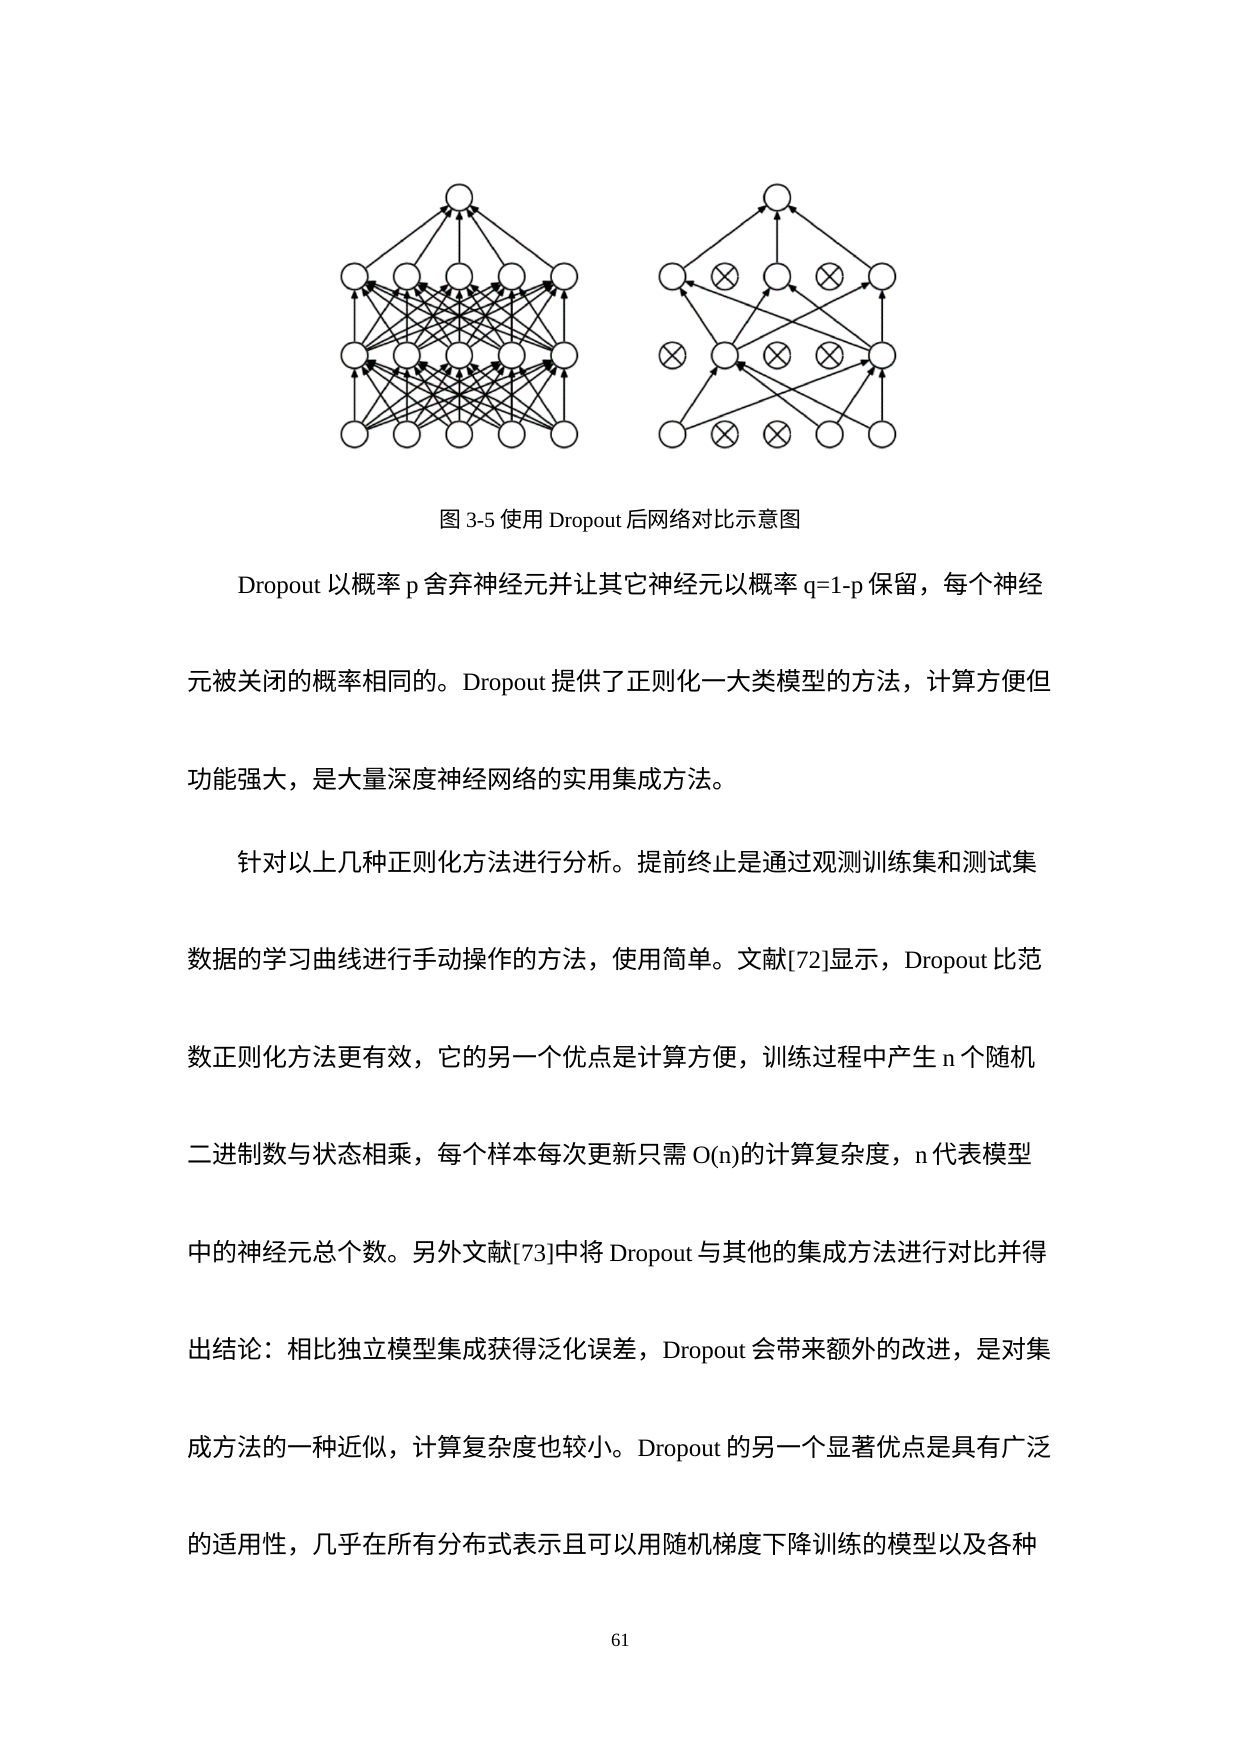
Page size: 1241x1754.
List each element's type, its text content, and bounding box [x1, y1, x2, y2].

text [187, 828, 1053, 1575]
text Dropout以概率p舍弃神经元并让其它神经元以概率q=1-p保留，每个神经元被关闭的概率相同的。Dropout提供了正则化一大类模型的方法，计算方便但功能强大，是大量深度神经网络的实用集成方法。 [187, 550, 1053, 810]
text 图3-5 使用Dropout后网络对比示意图 [187, 501, 1053, 534]
picture [312, 162, 928, 464]
